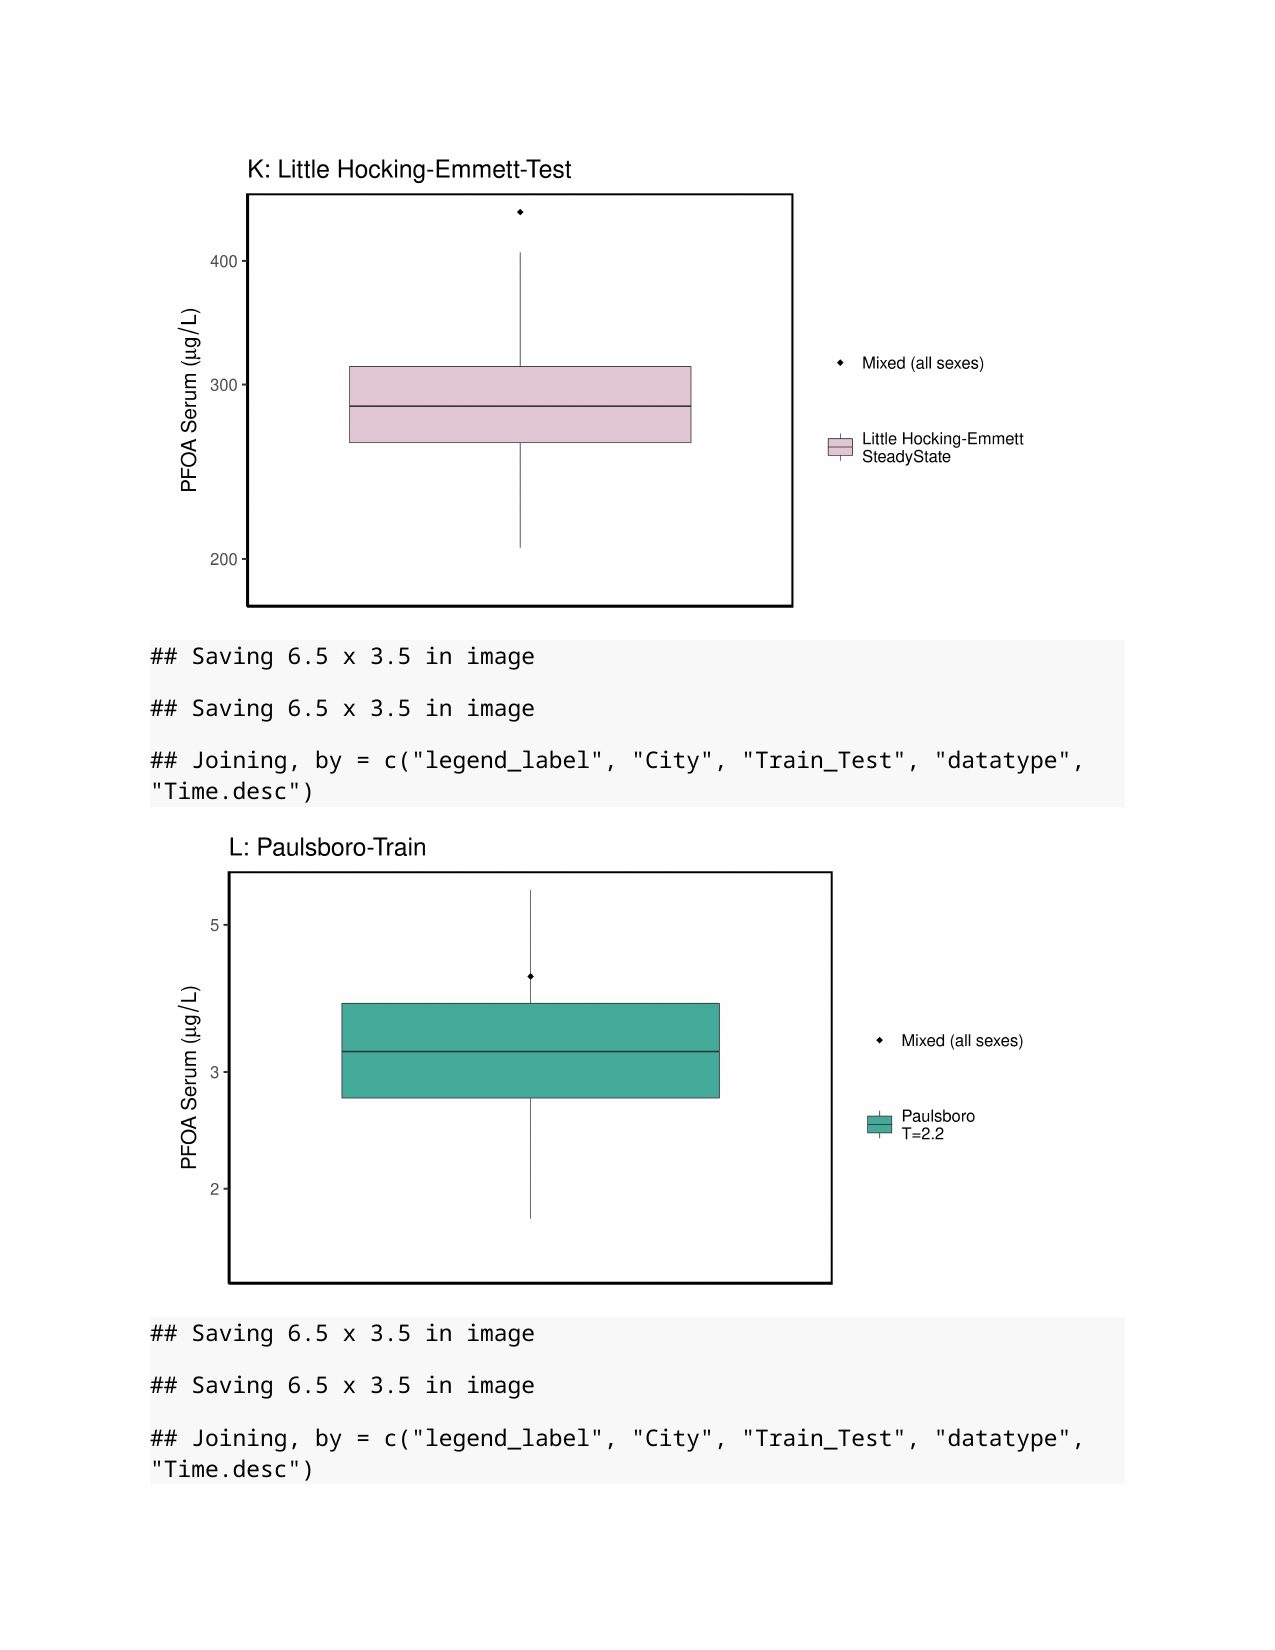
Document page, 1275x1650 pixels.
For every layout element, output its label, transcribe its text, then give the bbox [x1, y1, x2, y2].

text ## Saving 6.5 x 3.5 in image [150, 692, 1125, 723]
text ## Saving 6.5 x 3.5 in image [150, 1317, 1125, 1348]
picture [168, 827, 1044, 1299]
text ## Joining, by = c("legend_label", "City", "Train_Test", "datatype", "Time.desc") [150, 744, 1125, 807]
text ## Saving 6.5 x 3.5 in image [150, 640, 1125, 671]
text ## Saving 6.5 x 3.5 in image [150, 1369, 1125, 1401]
picture [168, 150, 1044, 622]
text ## Joining, by = c("legend_label", "City", "Train_Test", "datatype", "Time.desc") [150, 1421, 1125, 1484]
